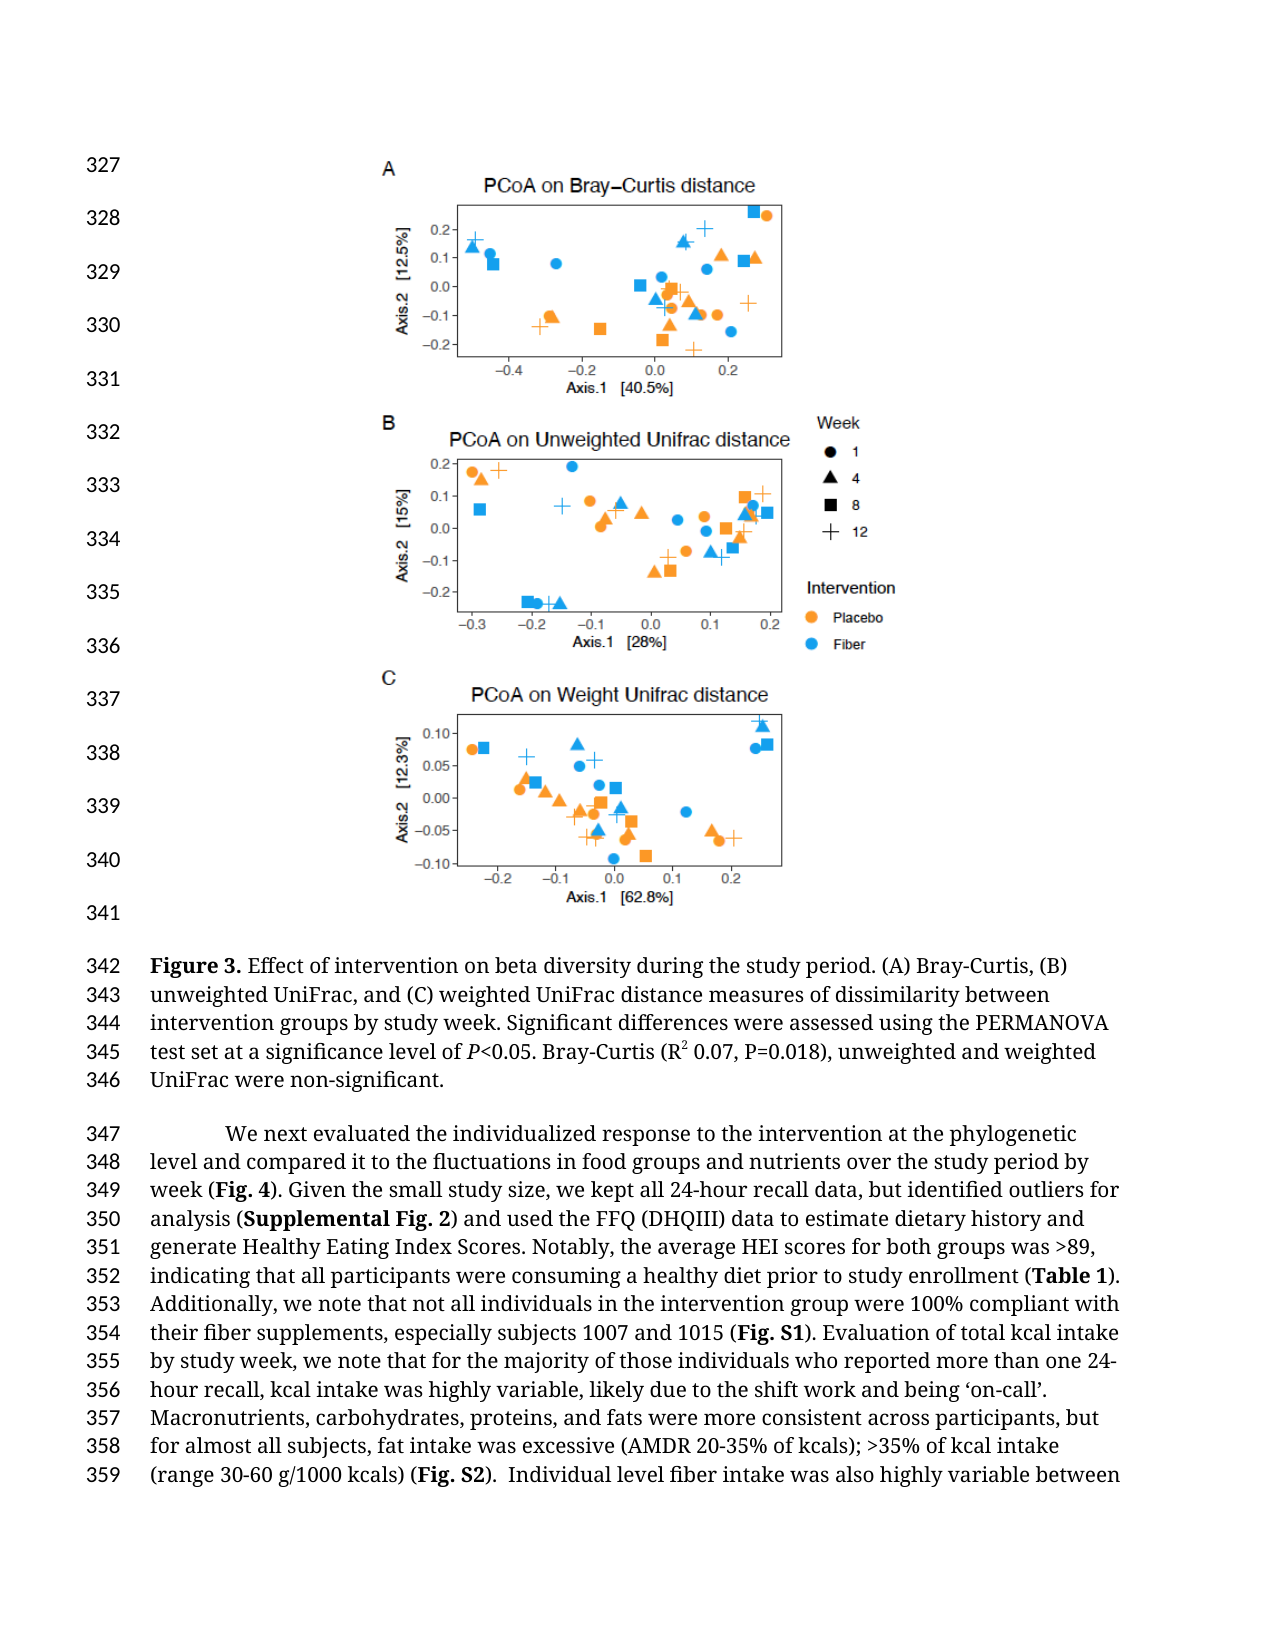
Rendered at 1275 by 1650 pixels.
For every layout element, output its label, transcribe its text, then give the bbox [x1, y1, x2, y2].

picture [369, 150, 906, 909]
text Figure 3. Effect of intervention on beta diversity during the study period. (A) Bray-Curtis, (B) unweighted UniFrac, and (C) weighted UniFrac distance measures of dissimilarity between intervention groups by study week. Significant differences were assessed using the PERMANOVA test set at a significance level of P<0.05. Bray-Curtis (R2 0.07, P=0.018), unweighted and weighted UniFrac were non-significant. [150, 952, 1125, 1094]
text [150, 1119, 1125, 1488]
